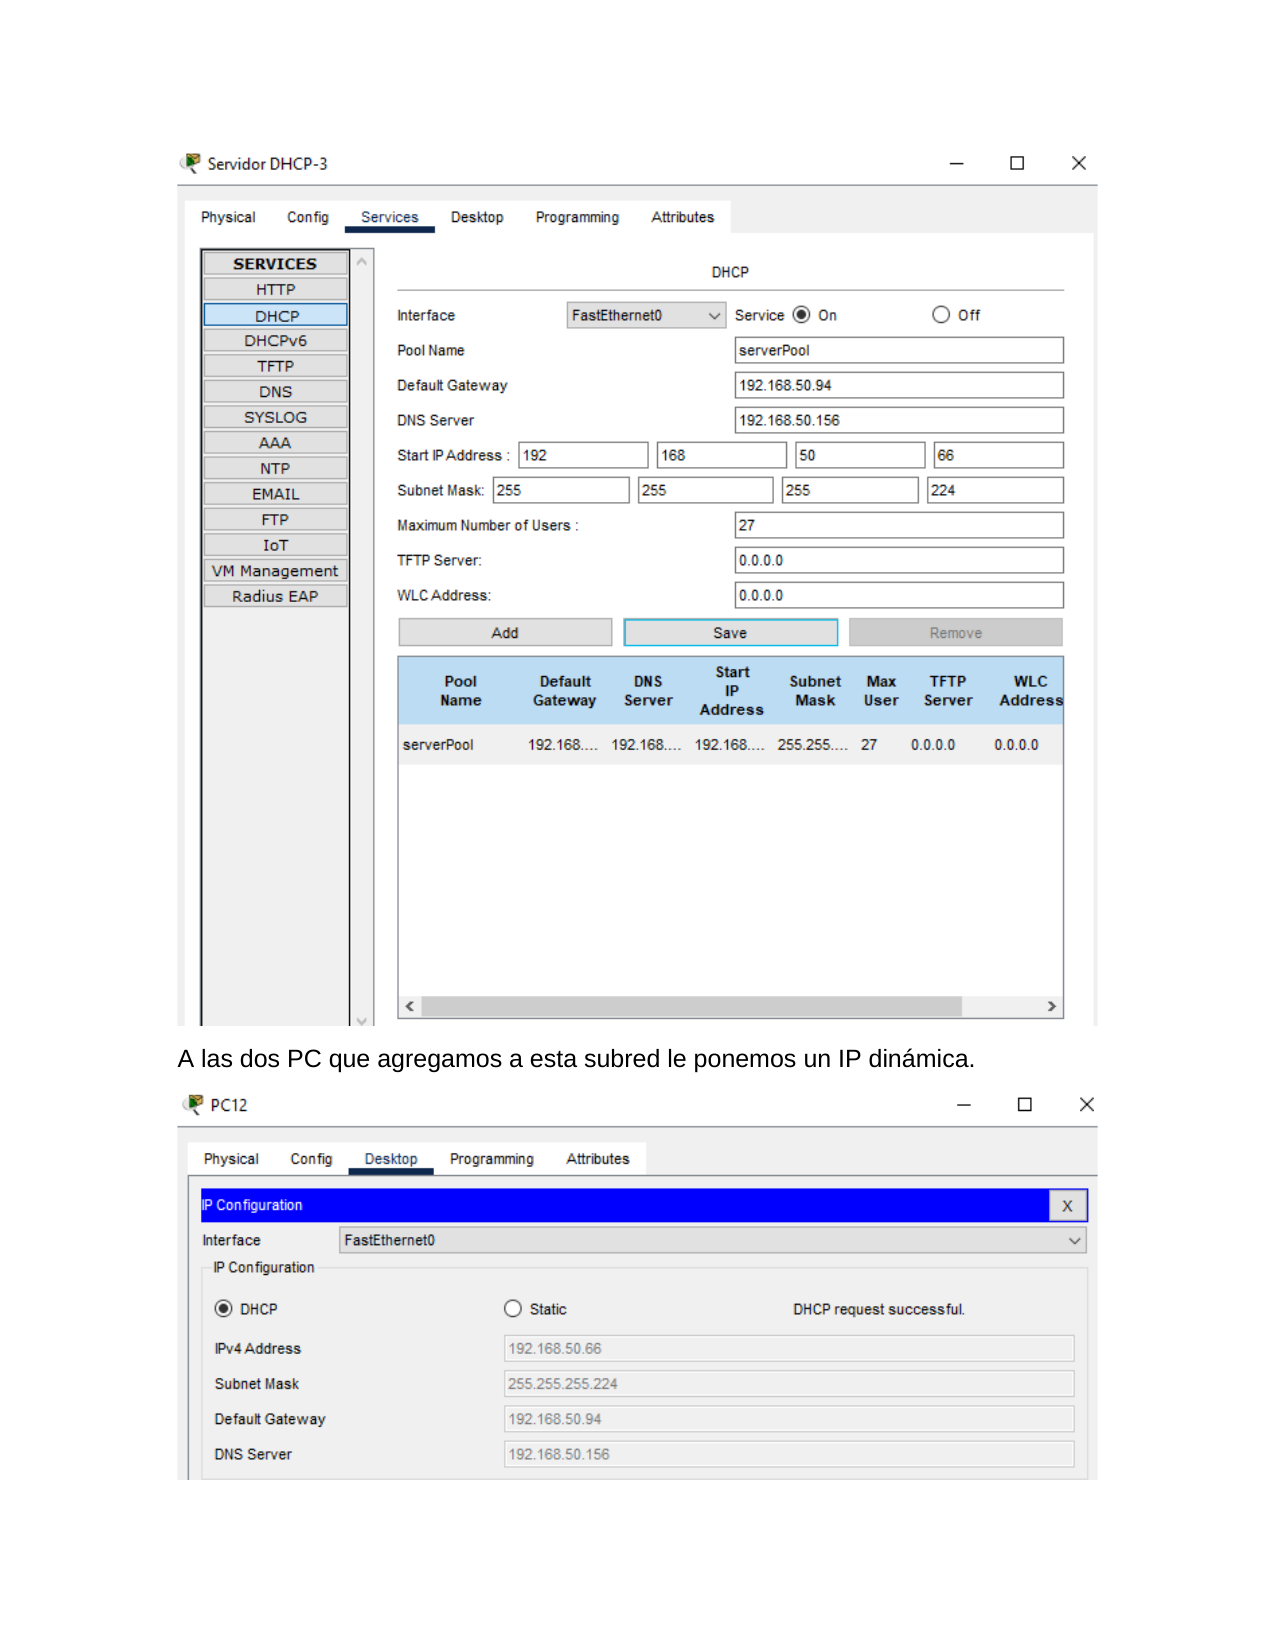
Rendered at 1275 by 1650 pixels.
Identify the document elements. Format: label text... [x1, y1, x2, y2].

text A las dos PC que agregamos a esta subred le ponemos un IP dinámica. [177, 1044, 1098, 1073]
picture [177, 147, 1098, 1026]
picture [177, 1091, 1098, 1480]
